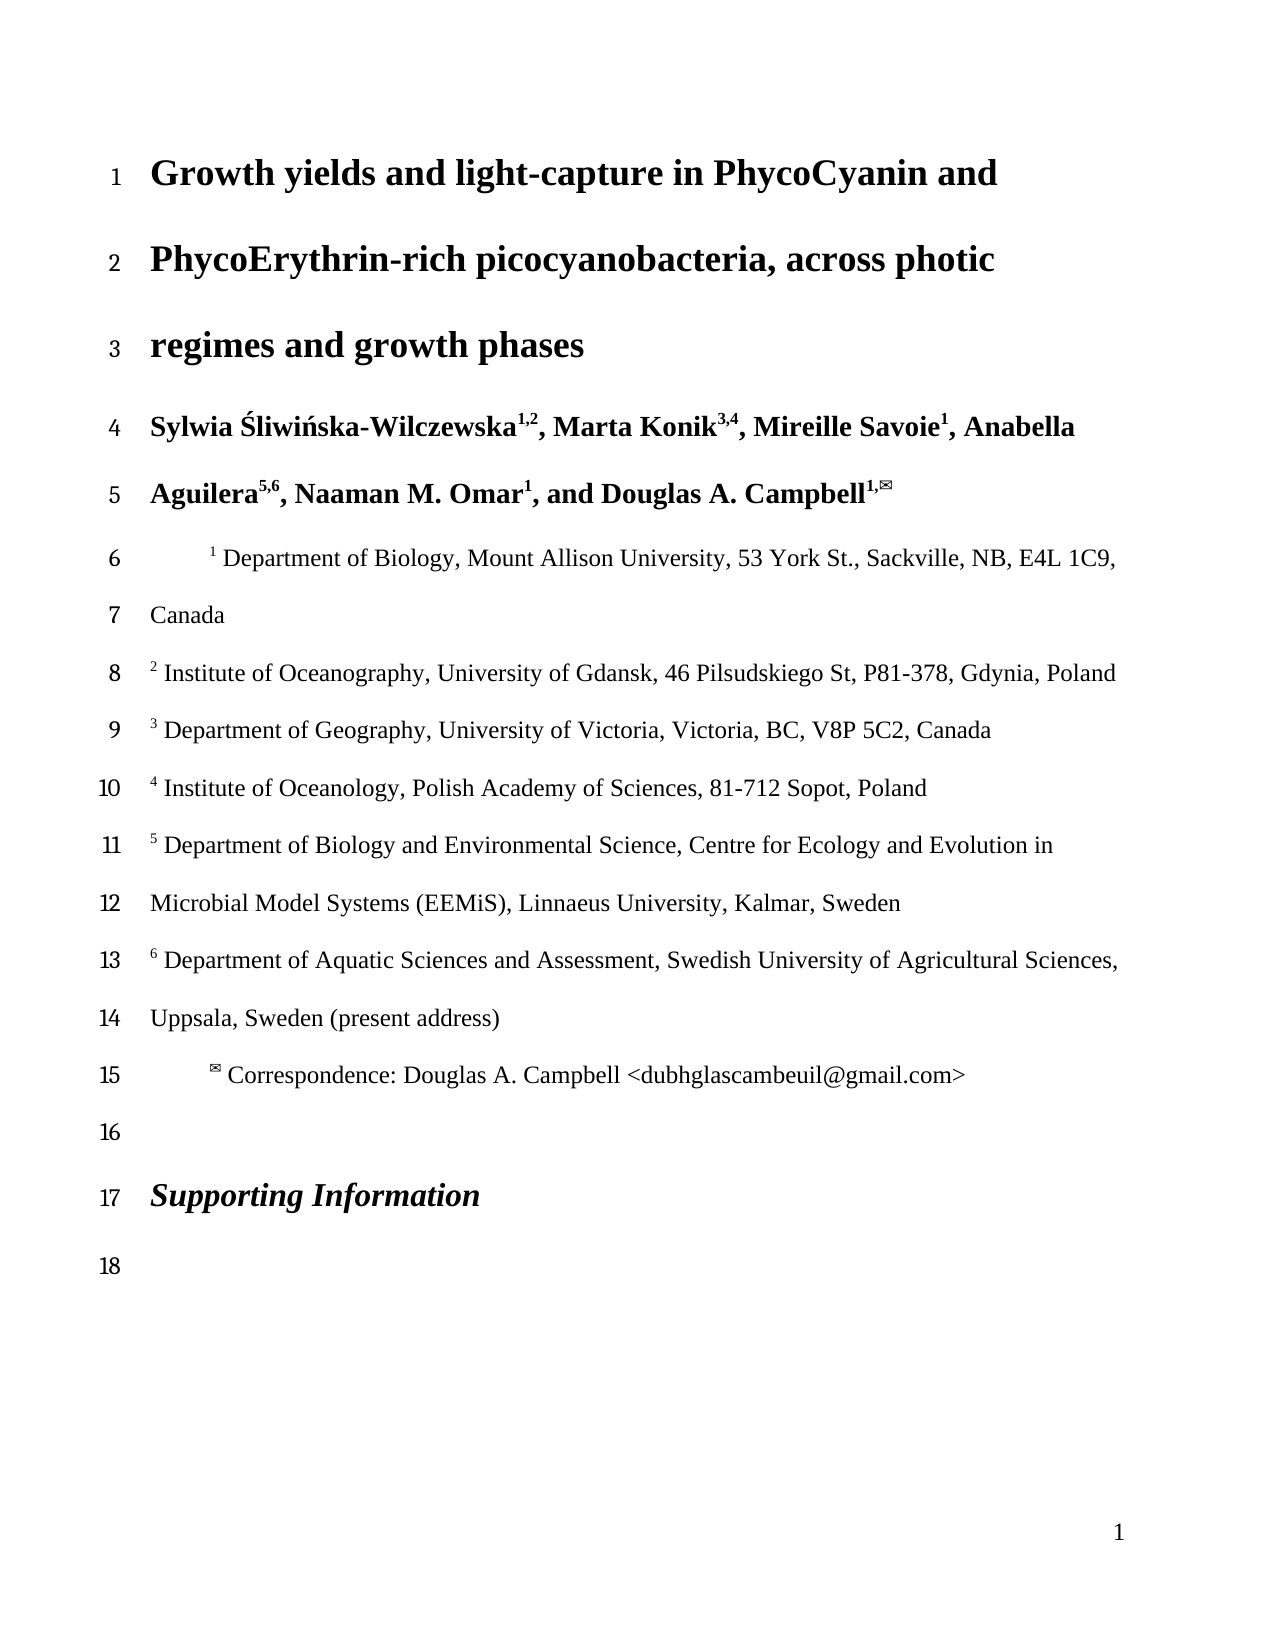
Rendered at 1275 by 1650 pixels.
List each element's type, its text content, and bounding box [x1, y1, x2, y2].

text Sylwia Śliwińska-Wilczewska1,2, Marta Konik3,4, Mireille Savoie1, Anabella Aguilera5,6, Naaman M. Omar1, and Douglas A. Campbell1,✉ [150, 409, 1125, 509]
title Growth yields and light-capture in PhycoCyanin and PhycoErythrin-rich picocyanobacteria, across photic regimes and growth phases [150, 150, 1125, 366]
text ✉ Correspondence: Douglas A. Campbell <> [150, 1060, 1125, 1089]
subtitle Supporting Information [150, 1175, 1125, 1214]
text 1 Department of Biology, Mount Allison University, 53 York St., Sackville, NB, E4L 1C9, Canada 2 Institute of Oceanography, University of Gdansk, 46 Pilsudskiego St, P81-378, Gdynia, Poland 3 Department of Geography, University of Victoria, Victoria, BC, V8P 5C2, Canada 4 Institute of Oceanology, Polish Academy of Sciences, 81-712 Sopot, Poland 5 Department of Biology and Environmental Science, Centre for Ecology and Evolution in Microbial Model Systems (EEMiS), Linnaeus University, Kalmar, Sweden 6 Department of Aquatic Sciences and Assessment, Swedish University of Agricultural Sciences, Uppsala, Sweden (present address) [150, 543, 1125, 1032]
